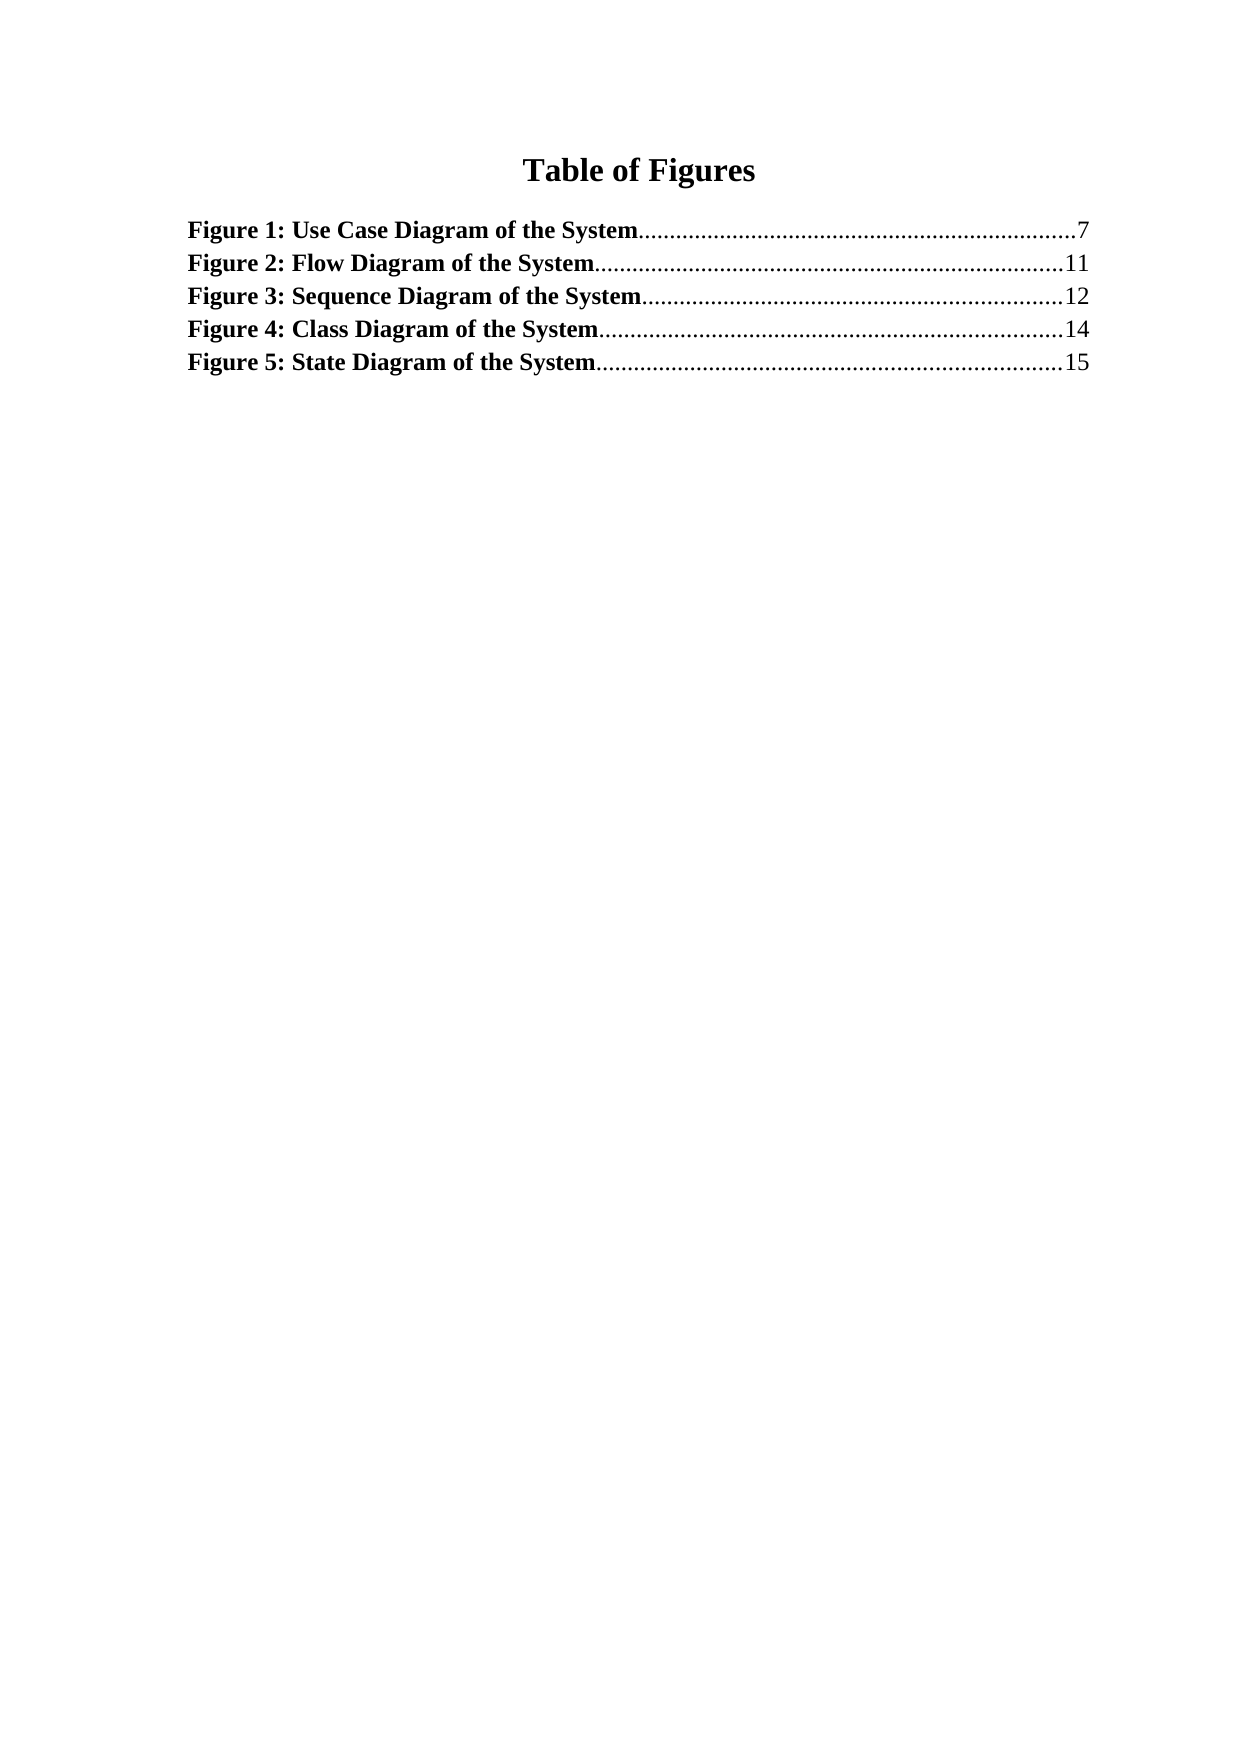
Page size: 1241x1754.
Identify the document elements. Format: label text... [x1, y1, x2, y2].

text Figure 1: Use Case Diagram of the System 7 [187, 215, 1090, 244]
text Figure 5: State Diagram of the System 15 [187, 347, 1090, 376]
text Table of Figures [187, 150, 1090, 188]
text Figure 4: Class Diagram of the System 14 [187, 314, 1090, 343]
text Figure 2: Flow Diagram of the System 11 [187, 248, 1090, 277]
text Figure 3: Sequence Diagram of the System 12 [187, 281, 1090, 310]
